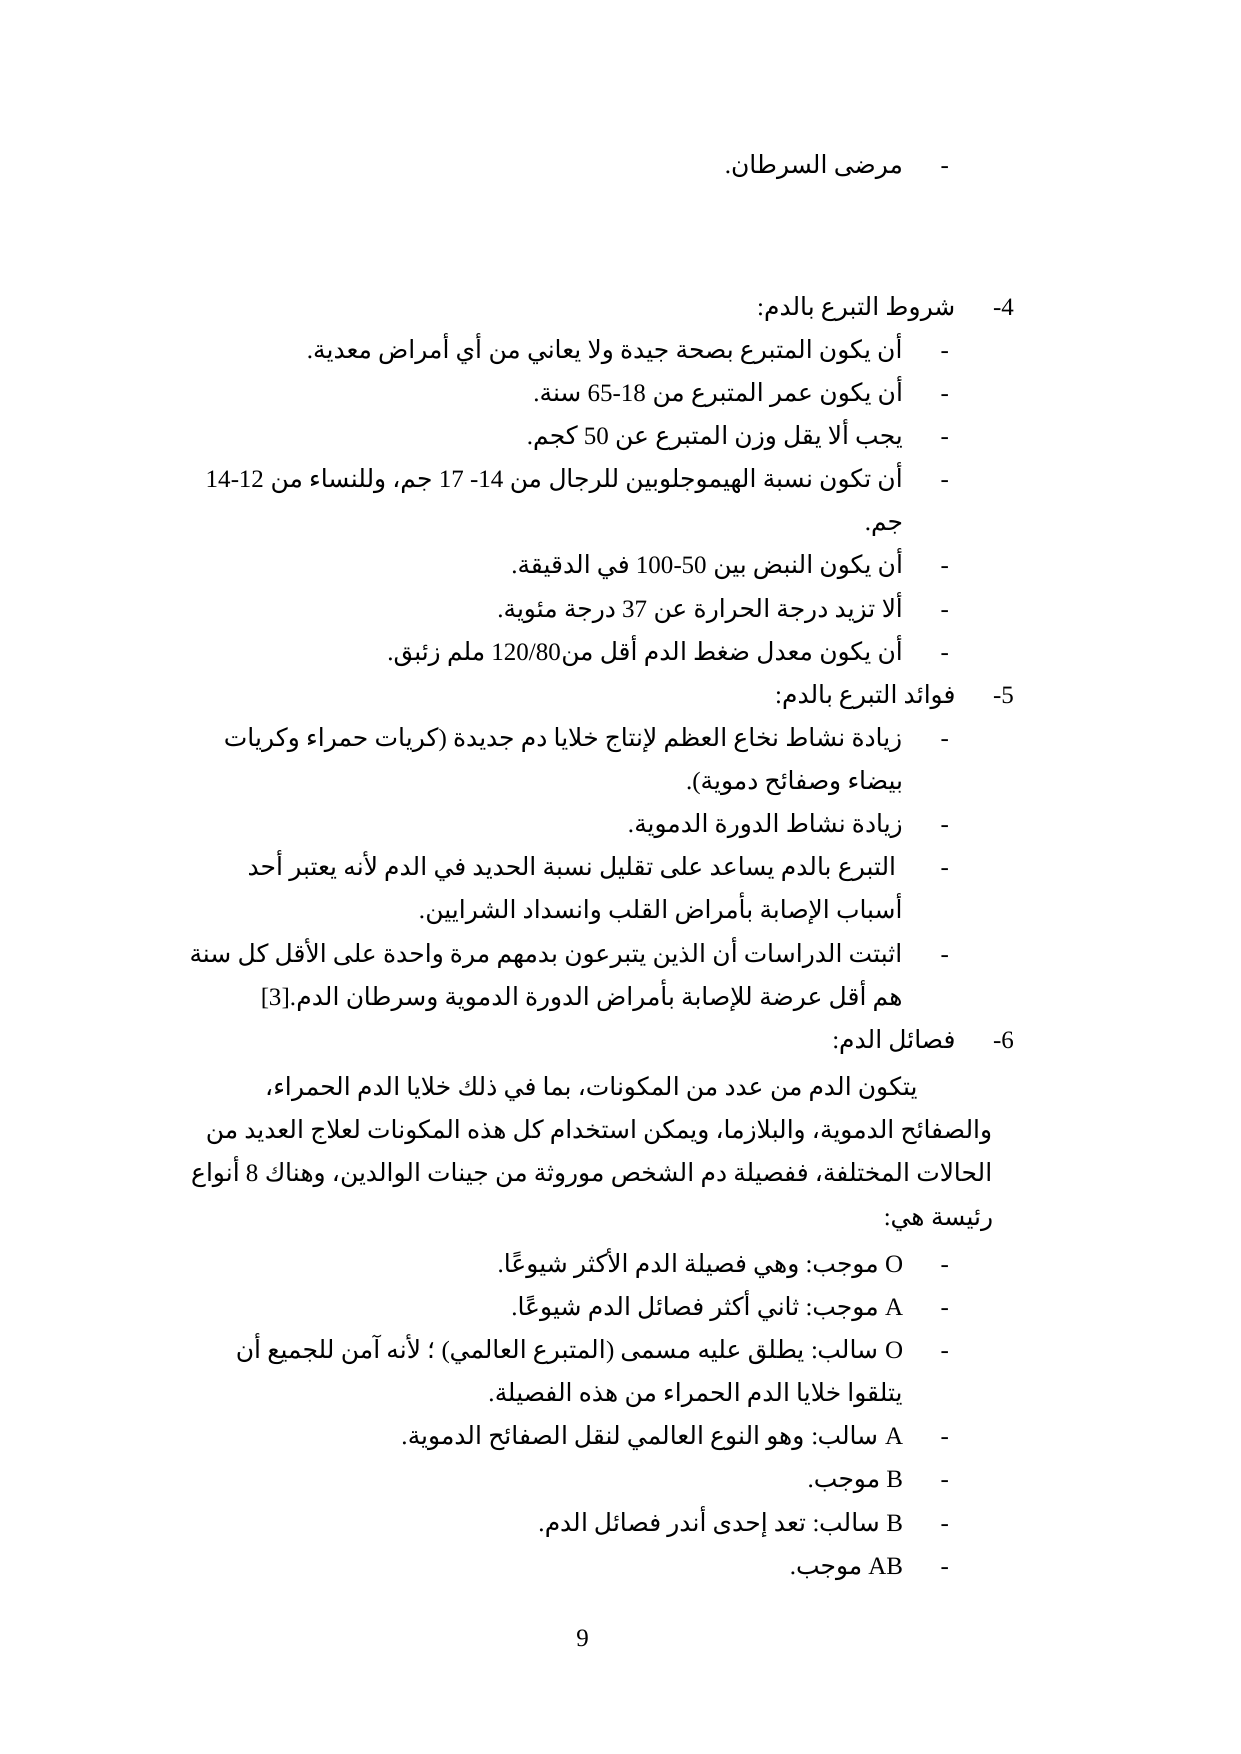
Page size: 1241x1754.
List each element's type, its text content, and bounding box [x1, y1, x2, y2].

list زيادة نشاط نخاع العظم لإنتاج خلايا دم جديدة (كريات حمراء وكريات بيضاء وصفائح دموية). [187, 723, 941, 795]
list زيادة نشاط الدورة الدموية. [187, 809, 941, 838]
list فوائد التبرع بالدم: [187, 680, 993, 709]
list O موجب: وهي فصيلة الدم الأكثر شيوعًا. [187, 1249, 941, 1278]
list AB موجب. [187, 1551, 941, 1579]
list التبرع بالدم يساعد على تقليل نسبة الحديد في الدم لأنه يعتبر أحد أسباب الإصابة بأمراض القلب وانسداد الشرايين. [187, 852, 941, 924]
list أن يكون معدل ضغط الدم أقل من120/80 ملم زئبق. [187, 637, 941, 666]
list أن يكون النبض بين 50-100 في الدقيقة. [187, 551, 941, 579]
list ألا تزيد درجة الحرارة عن 37 درجة مئوية. [187, 594, 941, 622]
list أن يكون عمر المتبرع من 18-65 سنة. [187, 378, 941, 407]
list A سالب: وهو النوع العالمي لنقل الصفائح الدموية. [187, 1421, 941, 1450]
list أن تكون نسبة الهيموجلوبين للرجال من 14- 17 جم، وللنساء من 12-14 جم. [187, 464, 941, 536]
list A موجب: ثاني أكثر فصائل الدم شيوعًا. [187, 1292, 941, 1321]
list شروط التبرع بالدم: [187, 292, 993, 321]
list أن يكون المتبرع بصحة جيدة ولا يعاني من أي أمراض معدية. [187, 335, 941, 364]
list B موجب. [187, 1464, 941, 1493]
list مرضى السرطان. [187, 150, 941, 179]
text يتكون الدم من عدد من المكونات، بما في ذلك خلايا الدم الحمراء، والصفائح الدموية، والبلازما، ويمكن استخدام كل هذه المكونات لعلاج العديد من الحالات المختلفة، ففصيلة دم الشخص موروثة من جينات الوالدين، وهناك 8 أنواع رئيسة هي: [187, 1072, 993, 1230]
list O سالب: يطلق عليه مسمى (المتبرع العالمي) ؛ لأنه آمن للجميع أن يتلقوا خلايا الدم الحمراء من هذه الفصيلة. [187, 1335, 941, 1407]
list اثبتت الدراسات أن الذين يتبرعون بدمهم مرة واحدة على الأقل كل سنة هم أقل عرضة للإصابة بأمراض الدورة الدموية وسرطان الدم.[3] [187, 939, 941, 1011]
list يجب ألا يقل وزن المتبرع عن 50 كجم. [187, 421, 941, 450]
list فصائل الدم: [187, 1025, 993, 1054]
list B سالب: تعد إحدى أندر فصائل الدم. [187, 1508, 941, 1536]
